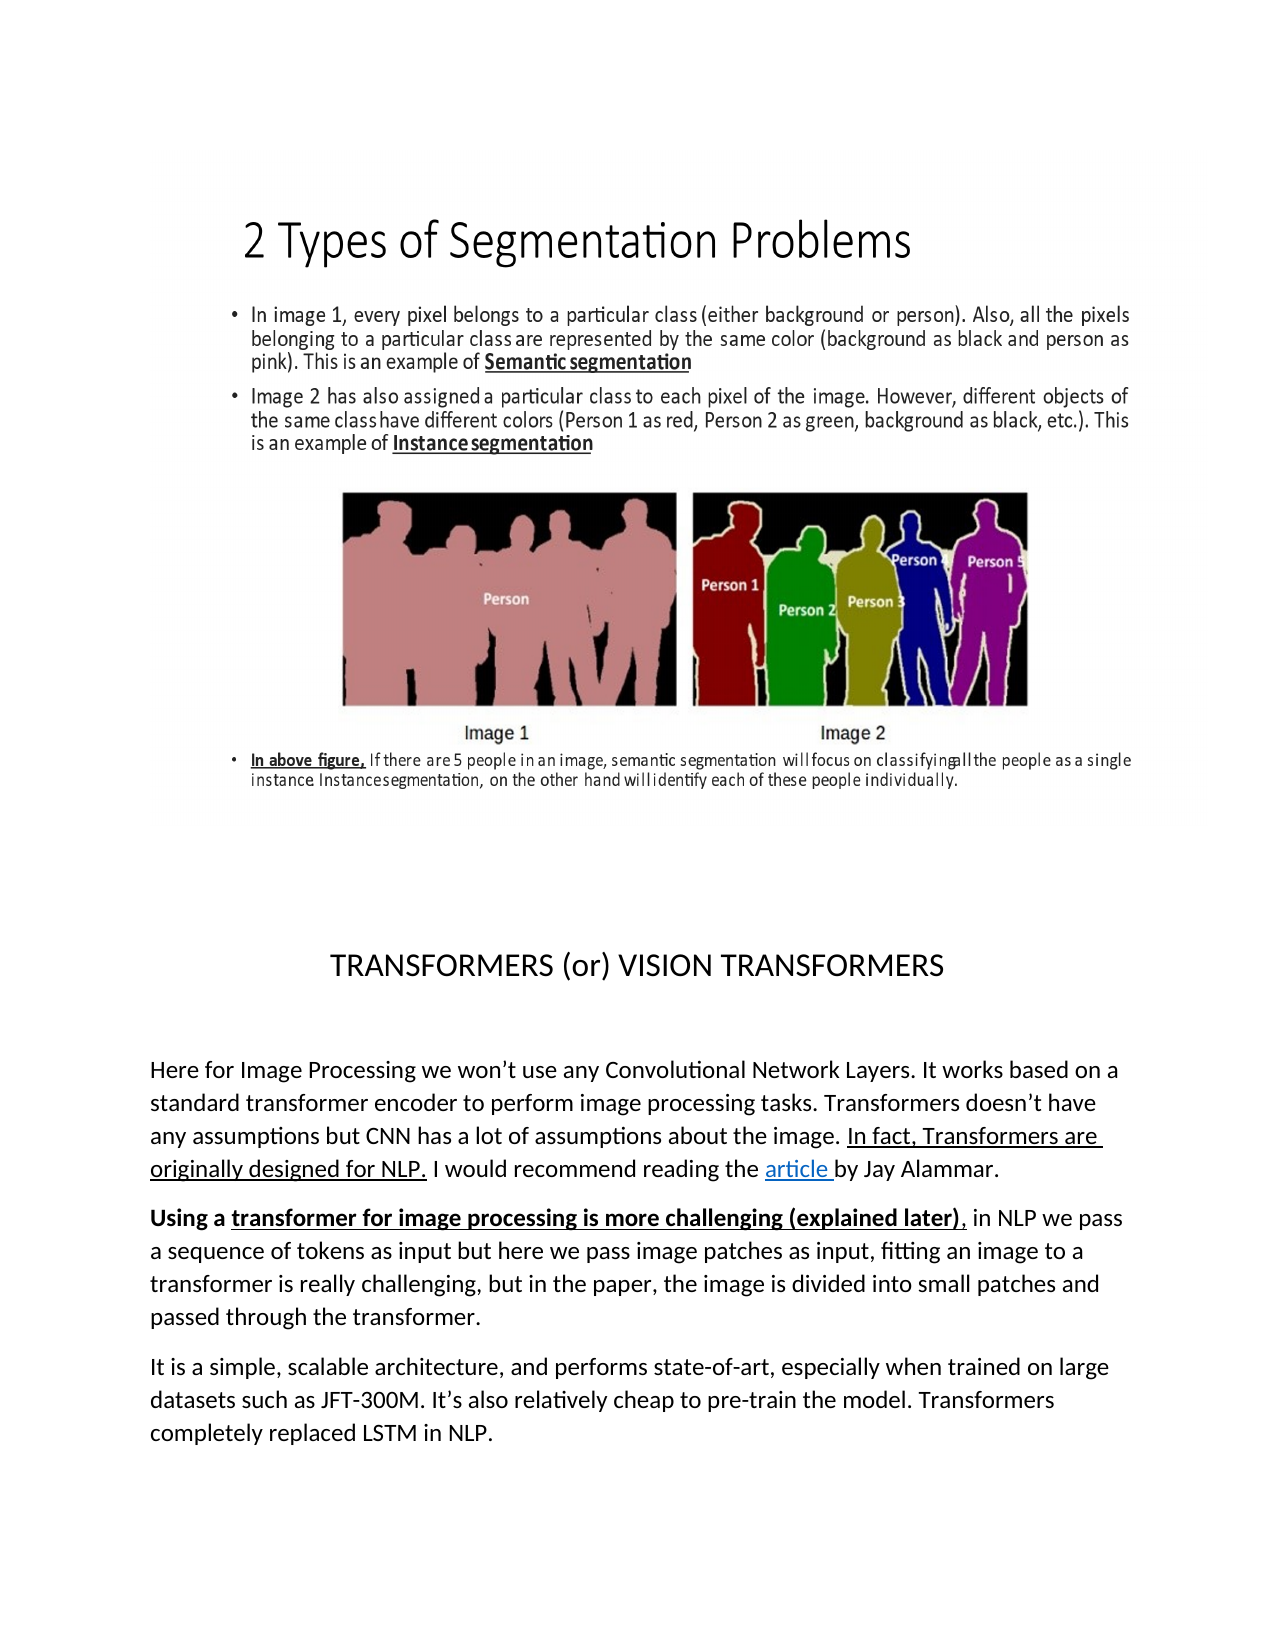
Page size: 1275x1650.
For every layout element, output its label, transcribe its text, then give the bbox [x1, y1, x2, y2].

text TRANSFORMERS (or) VISION TRANSFORMERS [150, 944, 1125, 985]
text Here for Image Processing we won’t use any Convolutional Network Layers. It works based on a standard transformer encoder to perform image processing tasks. Transformers doesn’t have any assumptions but CNN has a lot of assumptions about the image. In fact, Transformers are originally designed for NLP. I would recommend reading the article by Jay Alammar. [150, 1054, 1125, 1183]
picture [150, 150, 1209, 826]
text Using a transformer for image processing is more challenging (explained later), in NLP we pass a sequence of tokens as input but here we pass image patches as input, fitting an image to a transformer is really challenging, but in the paper, the image is divided into small patches and passed through the transformer. [150, 1203, 1125, 1332]
text It is a simple, scalable architecture, and performs state-of-art, especially when trained on large datasets such as JFT-300M. It’s also relatively cheap to pre-train the model. Transformers completely replaced LSTM in NLP. [150, 1351, 1125, 1447]
